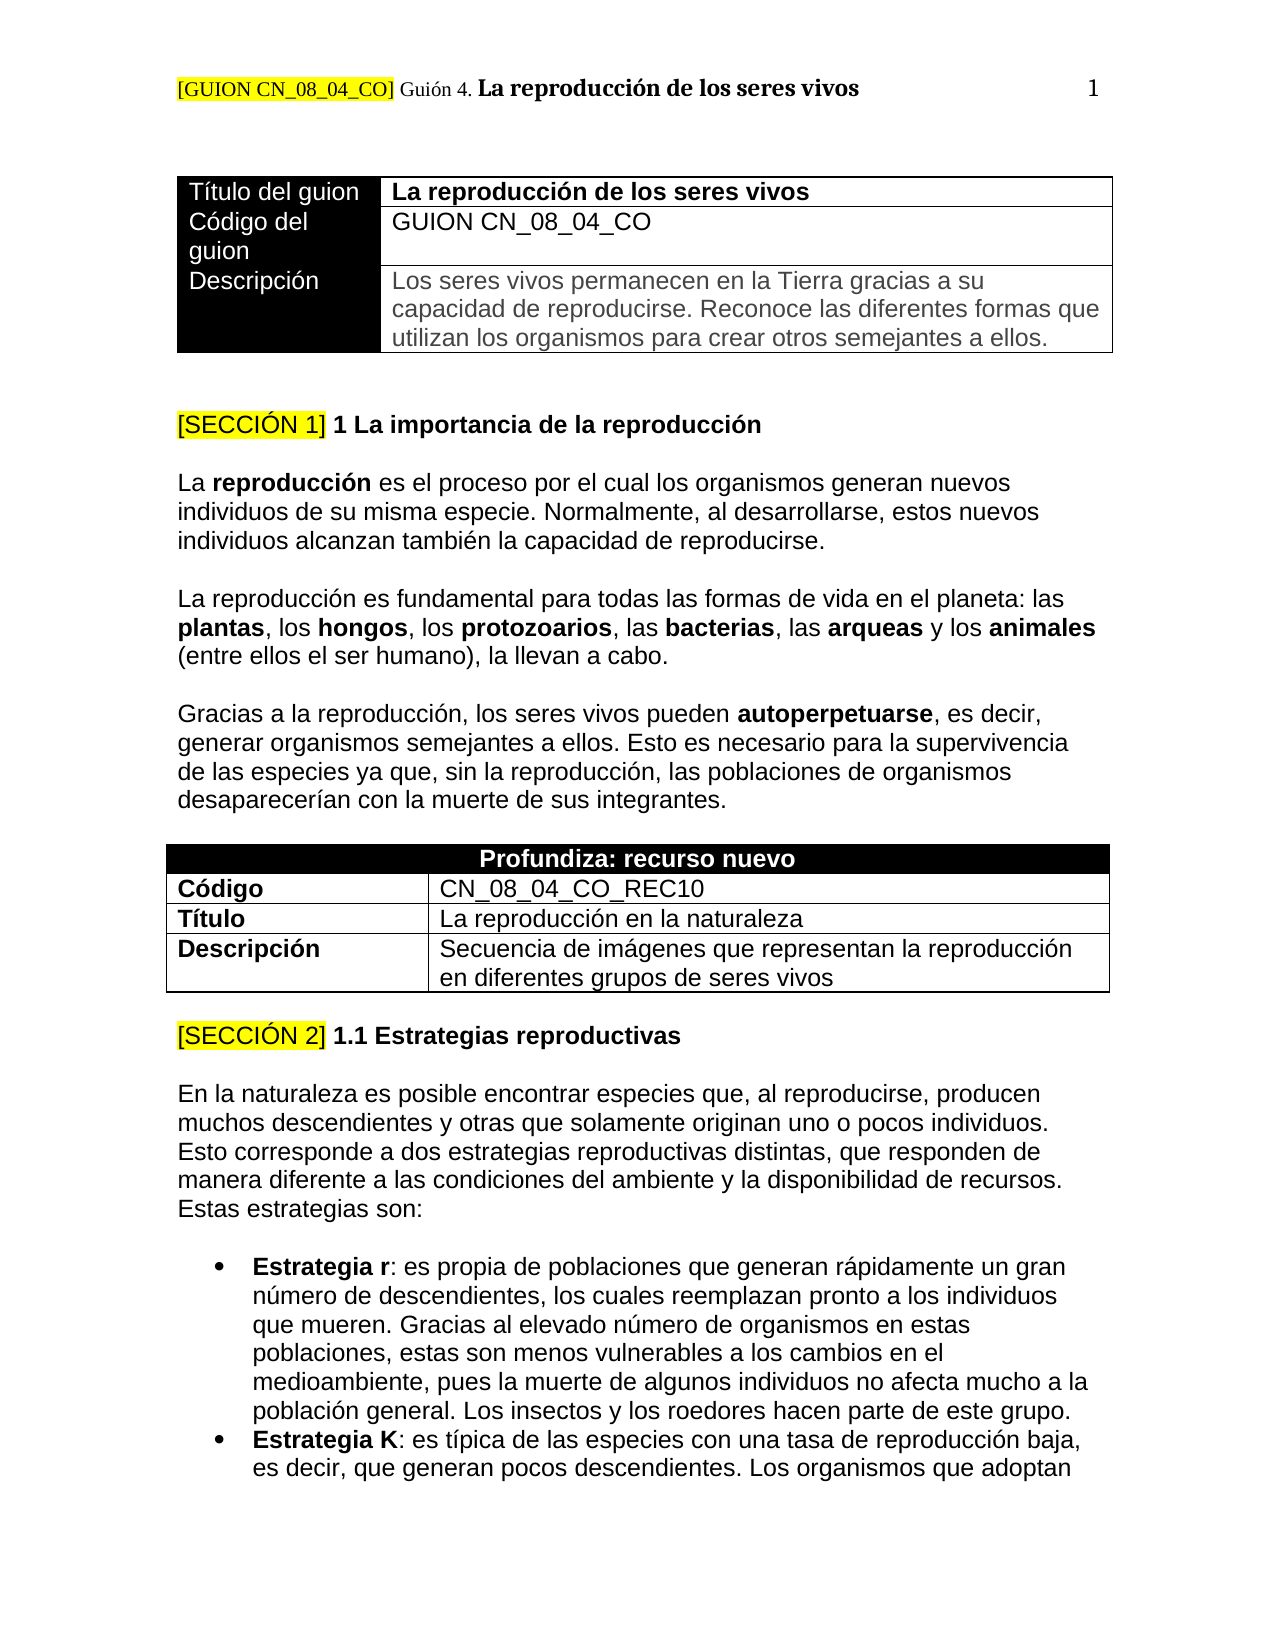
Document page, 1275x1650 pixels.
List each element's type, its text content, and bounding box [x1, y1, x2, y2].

list Estrategia r: es propia de poblaciones que generan rápidamente un gran número de descendientes, los cuales reemplazan pronto a los individuos que mueren. Gracias al elevado número de organismos en estas poblaciones, estas son menos vulnerables a los cambios en el medioambiente, pues la muerte de algunos individuos no afecta mucho a la población general. Los insectos y los roedores hacen parte de este grupo. [215, 1252, 1098, 1424]
table_header Profundiza: recurso nuevo [167, 845, 1109, 873]
text [SECCIÓN 1] 1 La importancia de la reproducción [326, 411, 1098, 439]
table_cell Descripción [178, 266, 380, 352]
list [215, 1424, 1098, 1482]
table_cell Secuencia de imágenes que representan la reproducción en diferentes grupos de seres vivos [429, 934, 1109, 991]
text La reproducción es el proceso por el cual los organismos generan nuevos individuos de su misma especie. Normalmente, al desarrollarse, estos nuevos individuos alcanzan también la capacidad de reproducirse. [177, 468, 1098, 555]
table_cell Título [167, 904, 428, 933]
table_cell CN_08_04_CO_REC10 [429, 874, 1109, 903]
table_cell Los seres vivos permanecen en la Tierra gracias a su capacidad de reproducirse. Reconoce las diferentes formas que utilizan los organismos para crear otros semejantes a ellos. [381, 266, 1112, 352]
table_cell La reproducción en la naturaleza [429, 904, 1109, 933]
text Gracias a la reproducción, los seres vivos pueden autoperpetuarse, es decir, generar organismos semejantes a ellos. Esto es necesario para la supervivencia de las especies ya que, sin la reproducción, las poblaciones de organismos desaparecerían con la muerte de sus integrantes. [177, 699, 1098, 814]
table_cell GUION CN_08_04_CO [381, 207, 1112, 265]
text En la naturaleza es posible encontrar especies que, al reproducirse, producen muchos descendientes y otras que solamente originan uno o pocos individuos. Esto corresponde a dos estrategias reproductivas distintas, que responden de manera diferente a las condiciones del ambiente y la disponibilidad de recursos. Estas estrategias son: [177, 1079, 1098, 1223]
table_header La reproducción de los seres vivos [381, 178, 1112, 206]
table_cell Código [167, 874, 428, 903]
text [SECCIÓN 2] 1.1 Estrategias reproductivas [326, 1021, 1098, 1050]
table_cell Código del guion [178, 207, 380, 265]
table_cell Descripción [167, 934, 428, 991]
text La reproducción es fundamental para todas las formas de vida en el planeta: las plantas, los hongos, los protozoarios, las bacterias, las arqueas y los animales (entre ellos el ser humano), la llevan a cabo. [177, 584, 1098, 670]
table_header Título del guion [178, 178, 380, 206]
